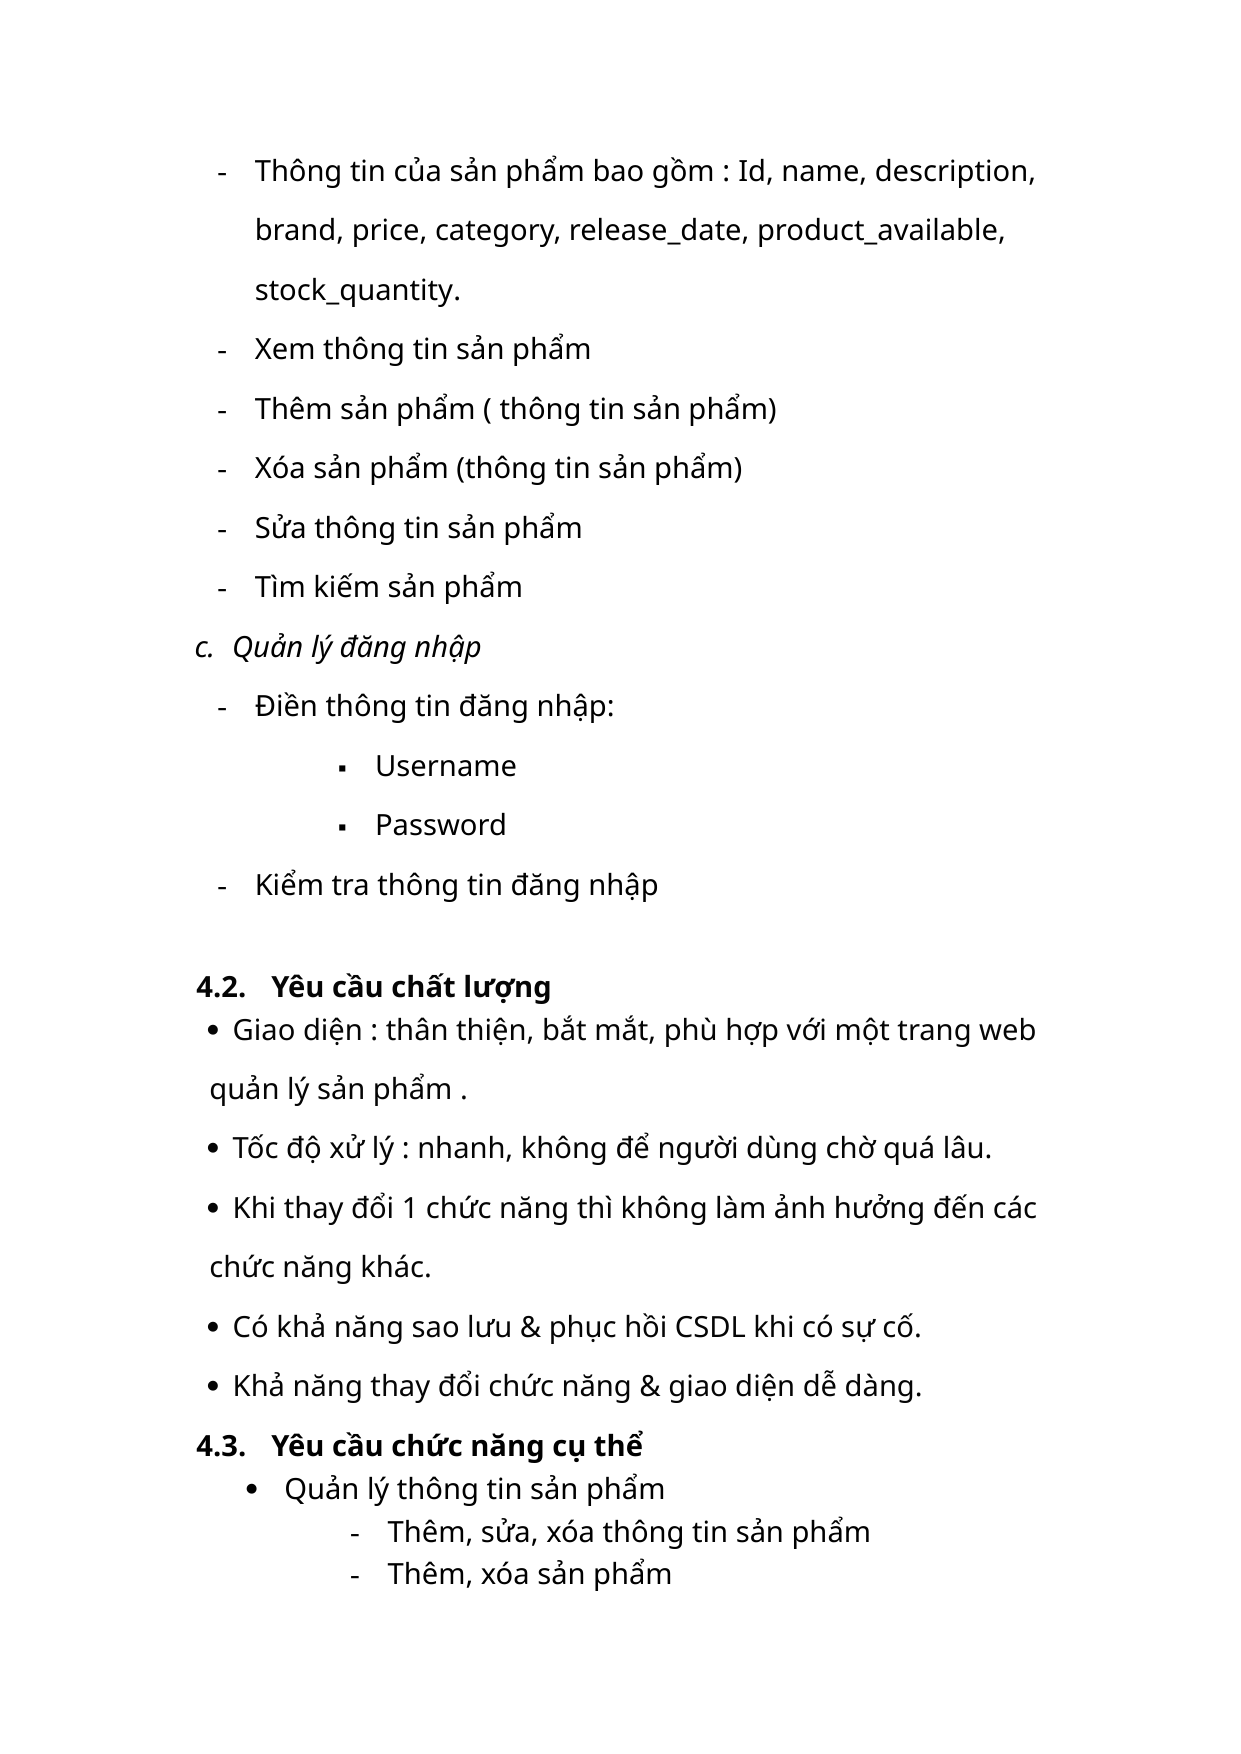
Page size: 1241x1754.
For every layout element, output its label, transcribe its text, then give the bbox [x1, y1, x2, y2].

list Yêu cầu chức năng cụ thể [196, 1425, 1090, 1465]
list Thông tin của sản phẩm bao gồm : Id, name, description, brand, price, category, release_date, product_available, stock_quantity. [217, 150, 1090, 309]
list Điền thông tin đăng nhập: [217, 685, 1090, 725]
list Giao diện : thân thiện, bắt mắt, phù hợp với một trang web quản lý sản phẩm . [208, 1009, 1090, 1108]
list Có khả năng sao lưu & phục hồi CSDL khi có sự cố. [208, 1306, 1090, 1346]
list Tốc độ xử lý : nhanh, không để người dùng chờ quá lâu. [208, 1128, 1090, 1167]
list Khả năng thay đổi chức năng & giao diện dễ dàng. [208, 1366, 1090, 1405]
list Sửa thông tin sản phẩm [217, 507, 1090, 547]
list Thêm, sửa, xóa thông tin sản phẩm [350, 1511, 1090, 1551]
list Quản lý đăng nhập [194, 626, 1090, 666]
list Tìm kiếm sản phẩm [217, 566, 1090, 606]
list Username [337, 745, 1090, 784]
list Xóa sản phẩm (thông tin sản phẩm) [217, 447, 1090, 487]
list Thêm sản phẩm ( thông tin sản phẩm) [217, 388, 1090, 428]
list Thêm, xóa sản phẩm [350, 1554, 1090, 1593]
list Password [337, 804, 1090, 844]
list Kiểm tra thông tin đăng nhập [217, 864, 1090, 903]
list Khi thay đổi 1 chức năng thì không làm ảnh hưởng đến các chức năng khác. [208, 1187, 1090, 1286]
list Quản lý thông tin sản phẩm [247, 1468, 1090, 1508]
list Yêu cầu chất lượng [196, 966, 1090, 1006]
list Xem thông tin sản phẩm [217, 328, 1090, 368]
